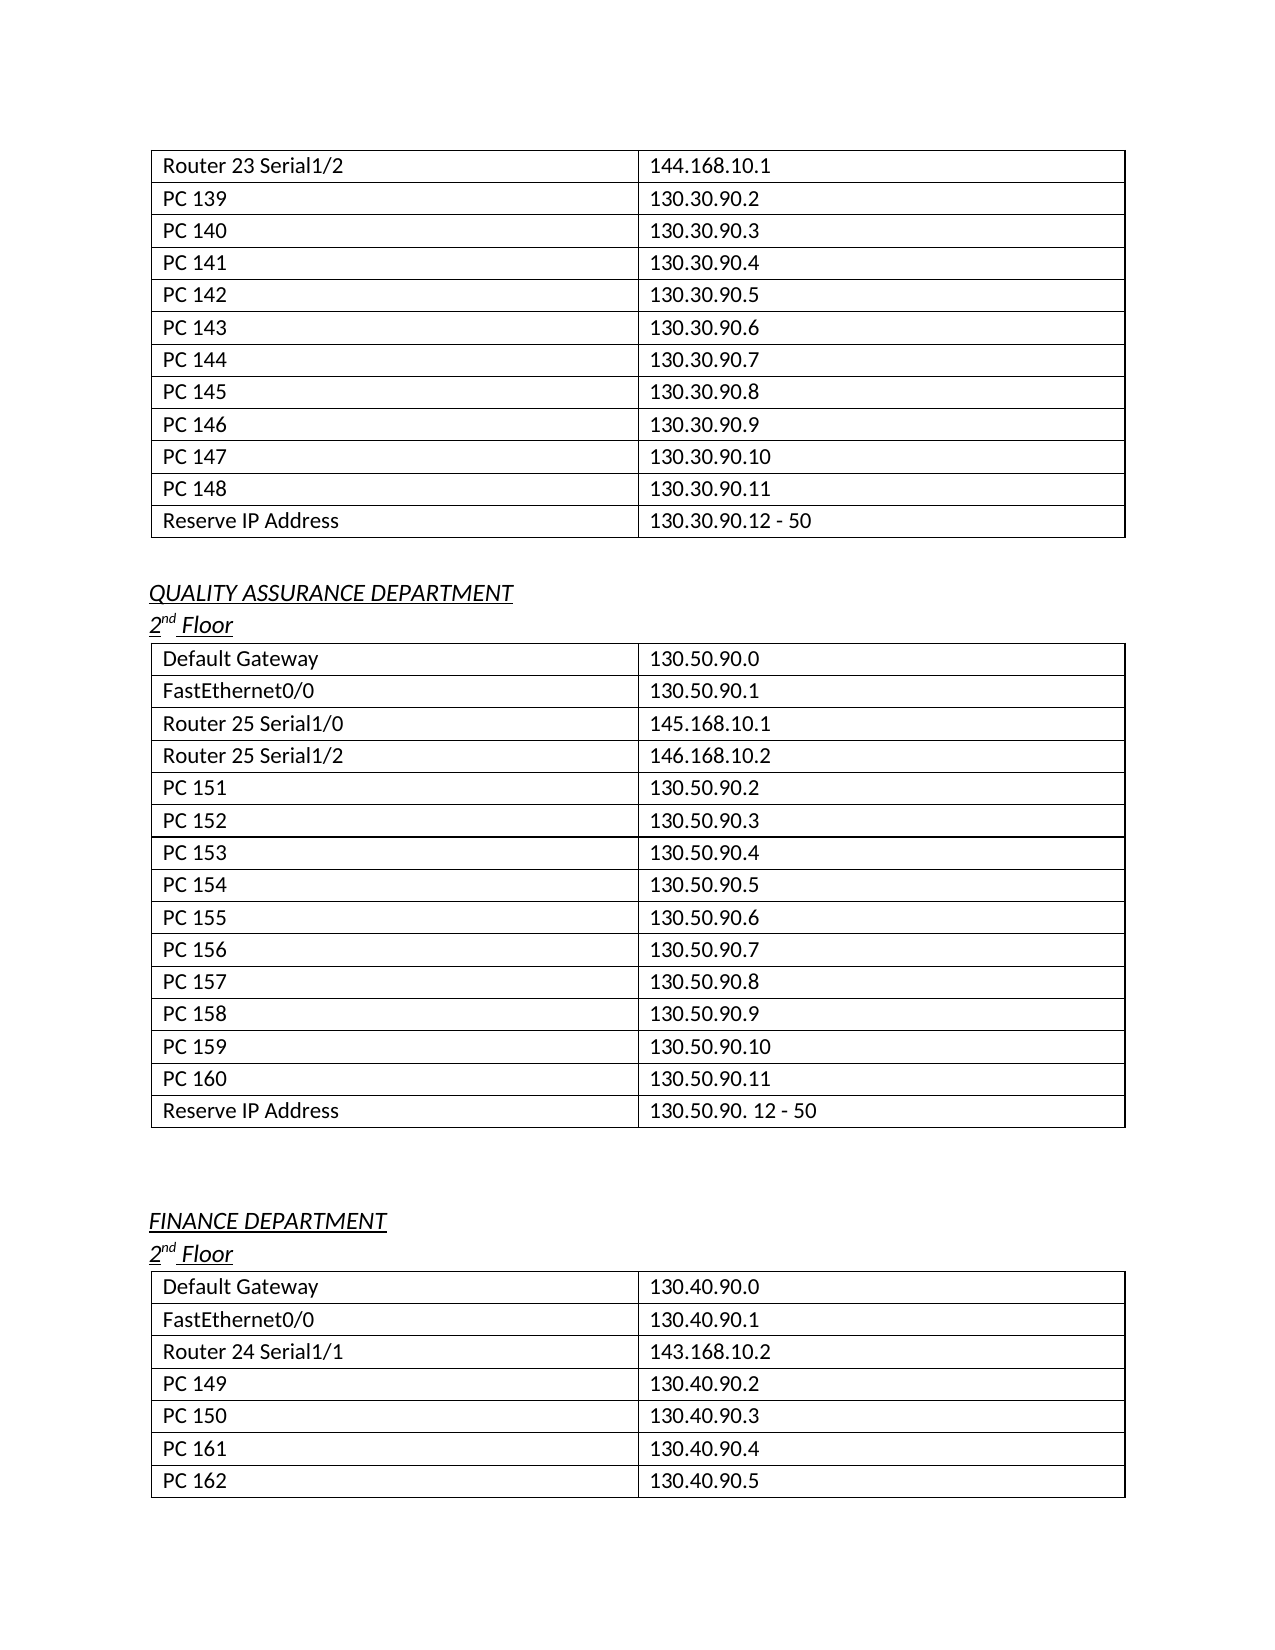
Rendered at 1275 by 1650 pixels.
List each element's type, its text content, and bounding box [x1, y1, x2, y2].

table_cell 130.50.90.10 [639, 1031, 1124, 1062]
table_header Default Gateway [152, 1272, 638, 1303]
table_cell 130.50.90.9 [639, 999, 1124, 1030]
table_cell 130.30.90.9 [639, 409, 1124, 440]
table_cell 130.50.90.5 [639, 870, 1124, 901]
table_cell Reserve IP Address [152, 1096, 638, 1127]
table_cell 146.168.10.2 [639, 741, 1124, 772]
table_cell 145.168.10.1 [639, 708, 1124, 739]
table_cell 130.30.90.10 [639, 441, 1124, 473]
table_cell PC 142 [152, 280, 638, 311]
table_cell Router 24 Serial1/1 [152, 1336, 638, 1368]
table_cell PC 143 [152, 312, 638, 343]
table_cell 130.50.90.3 [639, 805, 1124, 836]
table_cell PC 149 [152, 1369, 638, 1400]
table_cell PC 147 [152, 441, 638, 473]
table_cell PC 146 [152, 409, 638, 440]
table_cell 130.50.90. 12 - 50 [639, 1096, 1124, 1127]
table_cell 144.168.10.1 [639, 151, 1124, 182]
table_cell PC 159 [152, 1031, 638, 1062]
table_cell 143.168.10.2 [639, 1336, 1124, 1368]
table_cell 130.50.90.1 [639, 676, 1124, 707]
table_cell 130.40.90.2 [639, 1369, 1124, 1400]
table_cell PC 156 [152, 934, 638, 966]
table_cell PC 153 [152, 838, 638, 869]
table_cell 130.40.90.4 [639, 1433, 1124, 1464]
table_cell Reserve IP Address [152, 506, 638, 537]
table_cell PC 158 [152, 999, 638, 1030]
text QUALITY ASSURANCE DEPARTMENT [148, 577, 1136, 607]
table_cell PC 150 [152, 1401, 638, 1432]
table_cell PC 139 [152, 183, 638, 214]
table_cell 130.30.90.12 - 50 [639, 506, 1124, 537]
table_cell 130.30.90.11 [639, 474, 1124, 505]
table_cell 130.40.90.5 [639, 1466, 1124, 1497]
table_cell PC 161 [152, 1433, 638, 1464]
text 2nd Floor [148, 1238, 1136, 1268]
table_cell PC 145 [152, 377, 638, 408]
table_cell 130.50.90.7 [639, 934, 1124, 966]
table_cell 130.50.90.4 [639, 838, 1124, 869]
table_header 130.40.90.0 [639, 1272, 1124, 1303]
table_cell 130.50.90.6 [639, 902, 1124, 933]
table_cell PC 141 [152, 248, 638, 279]
table_cell 130.50.90.11 [639, 1064, 1124, 1095]
table_cell 130.30.90.3 [639, 215, 1124, 247]
table_cell PC 148 [152, 474, 638, 505]
table_cell PC 152 [152, 805, 638, 836]
table_cell PC 155 [152, 902, 638, 933]
text 2nd Floor [148, 610, 1136, 640]
table_cell Router 25 Serial1/0 [152, 708, 638, 739]
table_cell PC 160 [152, 1064, 638, 1095]
table_cell PC 157 [152, 967, 638, 998]
table_cell PC 154 [152, 870, 638, 901]
table_cell 130.50.90.2 [639, 773, 1124, 804]
table_header Default Gateway [152, 644, 638, 675]
table_cell 130.40.90.3 [639, 1401, 1124, 1432]
table_cell Router 25 Serial1/2 [152, 741, 638, 772]
table_cell PC 144 [152, 345, 638, 376]
table_cell Router 23 Serial1/2 [152, 151, 638, 182]
table_cell 130.30.90.7 [639, 345, 1124, 376]
table_cell 130.40.90.1 [639, 1304, 1124, 1335]
table_cell 130.30.90.4 [639, 248, 1124, 279]
table_cell PC 151 [152, 773, 638, 804]
text FINANCE DEPARTMENT [148, 1205, 1136, 1235]
table_cell 130.30.90.5 [639, 280, 1124, 311]
table_cell FastEthernet0/0 [152, 1304, 638, 1335]
table_cell PC 162 [152, 1466, 638, 1497]
table_cell 130.50.90.8 [639, 967, 1124, 998]
table_cell PC 140 [152, 215, 638, 247]
table_header 130.50.90.0 [639, 644, 1124, 675]
table_cell 130.30.90.8 [639, 377, 1124, 408]
table_cell 130.30.90.2 [639, 183, 1124, 214]
table_cell 130.30.90.6 [639, 312, 1124, 343]
table_cell FastEthernet0/0 [152, 676, 638, 707]
